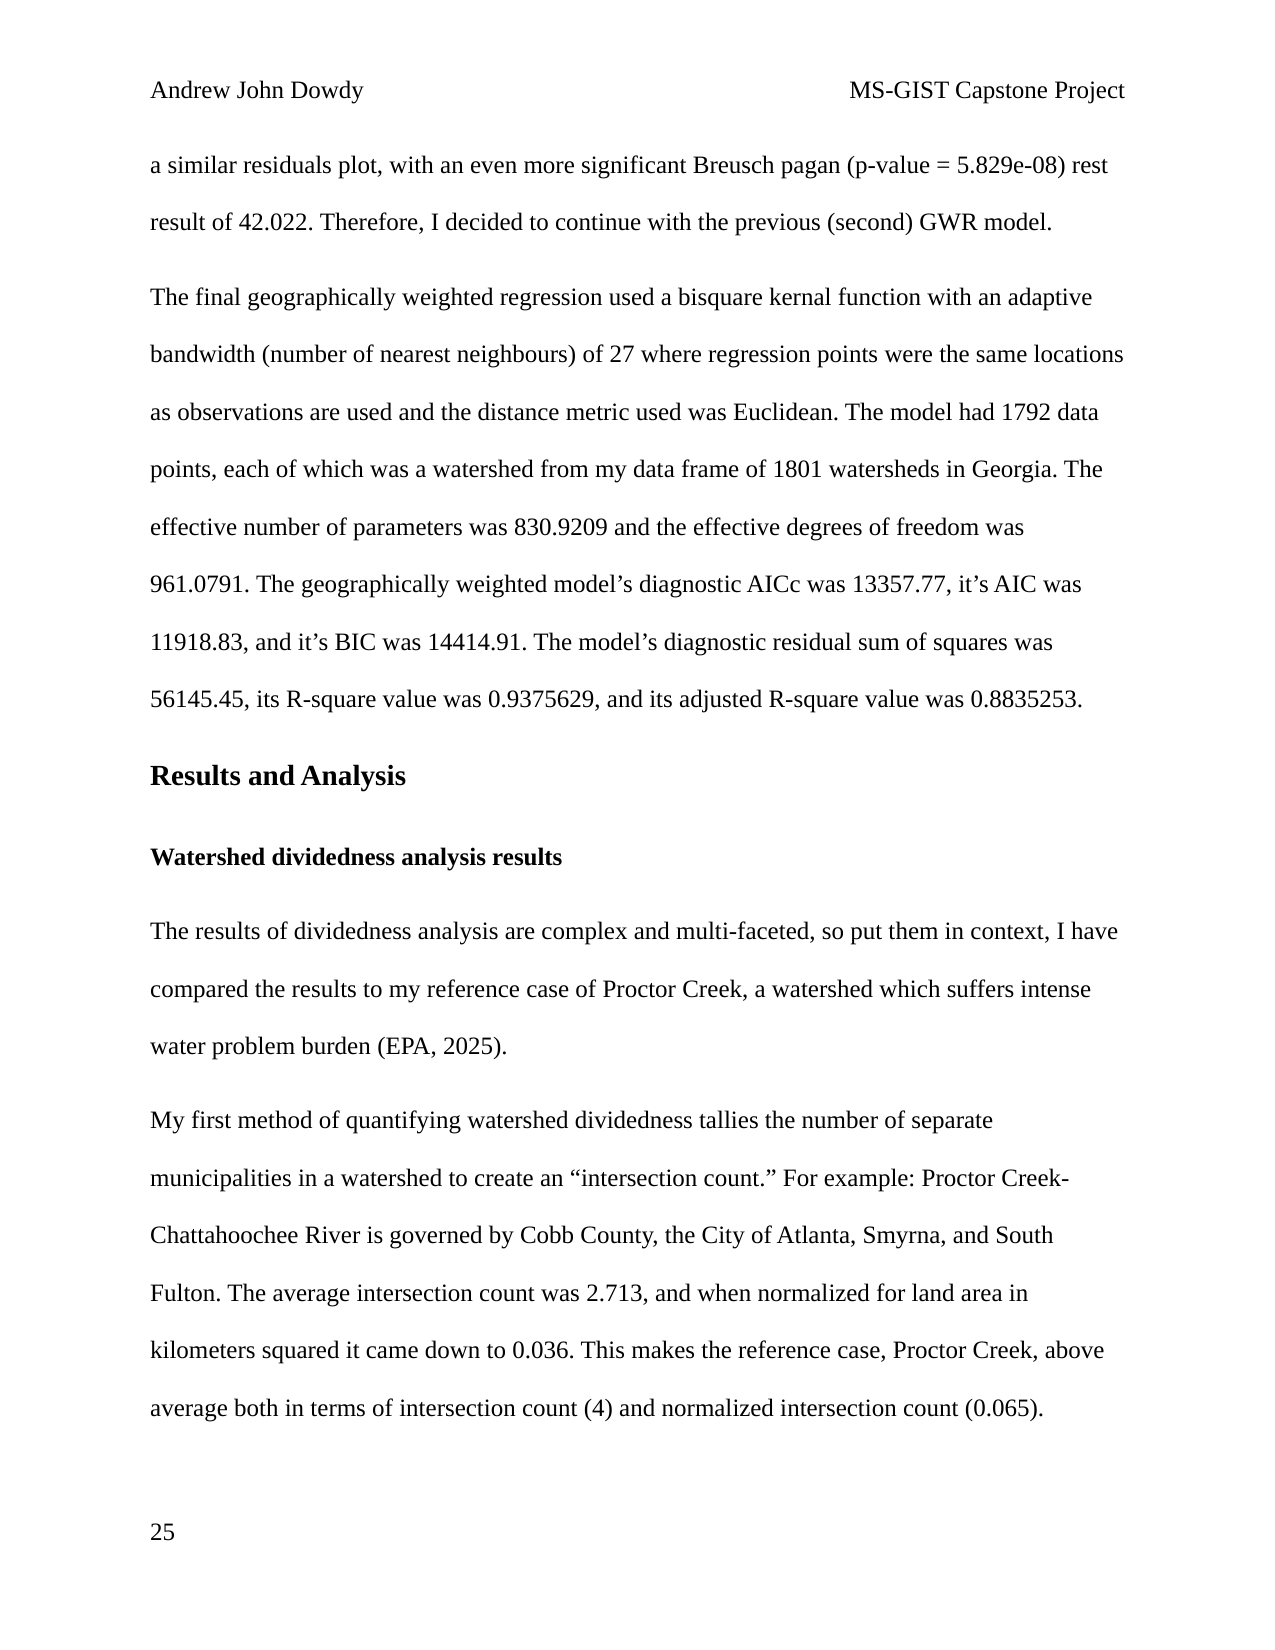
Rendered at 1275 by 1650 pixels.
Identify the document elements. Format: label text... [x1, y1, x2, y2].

text My first method of quantifying watershed dividedness tallies the number of separate municipalities in a watershed to create an “intersection count.” For example: Proctor Creek-Chattahoochee River is governed by Cobb County, the City of Atlanta, Smyrna, and South Fulton. The average intersection count was 2.713, and when normalized for land area in kilometers squared it came down to 0.036. This makes the reference case, Proctor Creek, above average both in terms of intersection count (4) and normalized intersection count (0.065). [150, 1105, 1125, 1422]
text The final geographically weighted regression used a bisquare kernal function with an adaptive bandwidth (number of nearest neighbours) of 27 where regression points were the same locations as observations are used and the distance metric used was Euclidean. The model had 1792 data points, each of which was a watershed from my data frame of 1801 watersheds in Georgia. The effective number of parameters was 830.9209 and the effective degrees of freedom was 961.0791. The geographically weighted model’s diagnostic AICc was 13357.77, it’s AIC was 11918.83, and it’s BIC was 14414.91. The model’s diagnostic residual sum of squares was 56145.45, its R-square value was 0.9375629, and its adjusted R-square value was 0.8835253. [150, 282, 1125, 713]
text The results of dividedness analysis are complex and multi-faceted, so put them in context, I have compared the results to my reference case of Proctor Creek, a watershed which suffers intense water problem burden . [150, 916, 1125, 1060]
text Watershed dividedness analysis results [150, 842, 1125, 871]
text Results and Analysis [150, 758, 1125, 792]
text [150, 150, 1125, 236]
